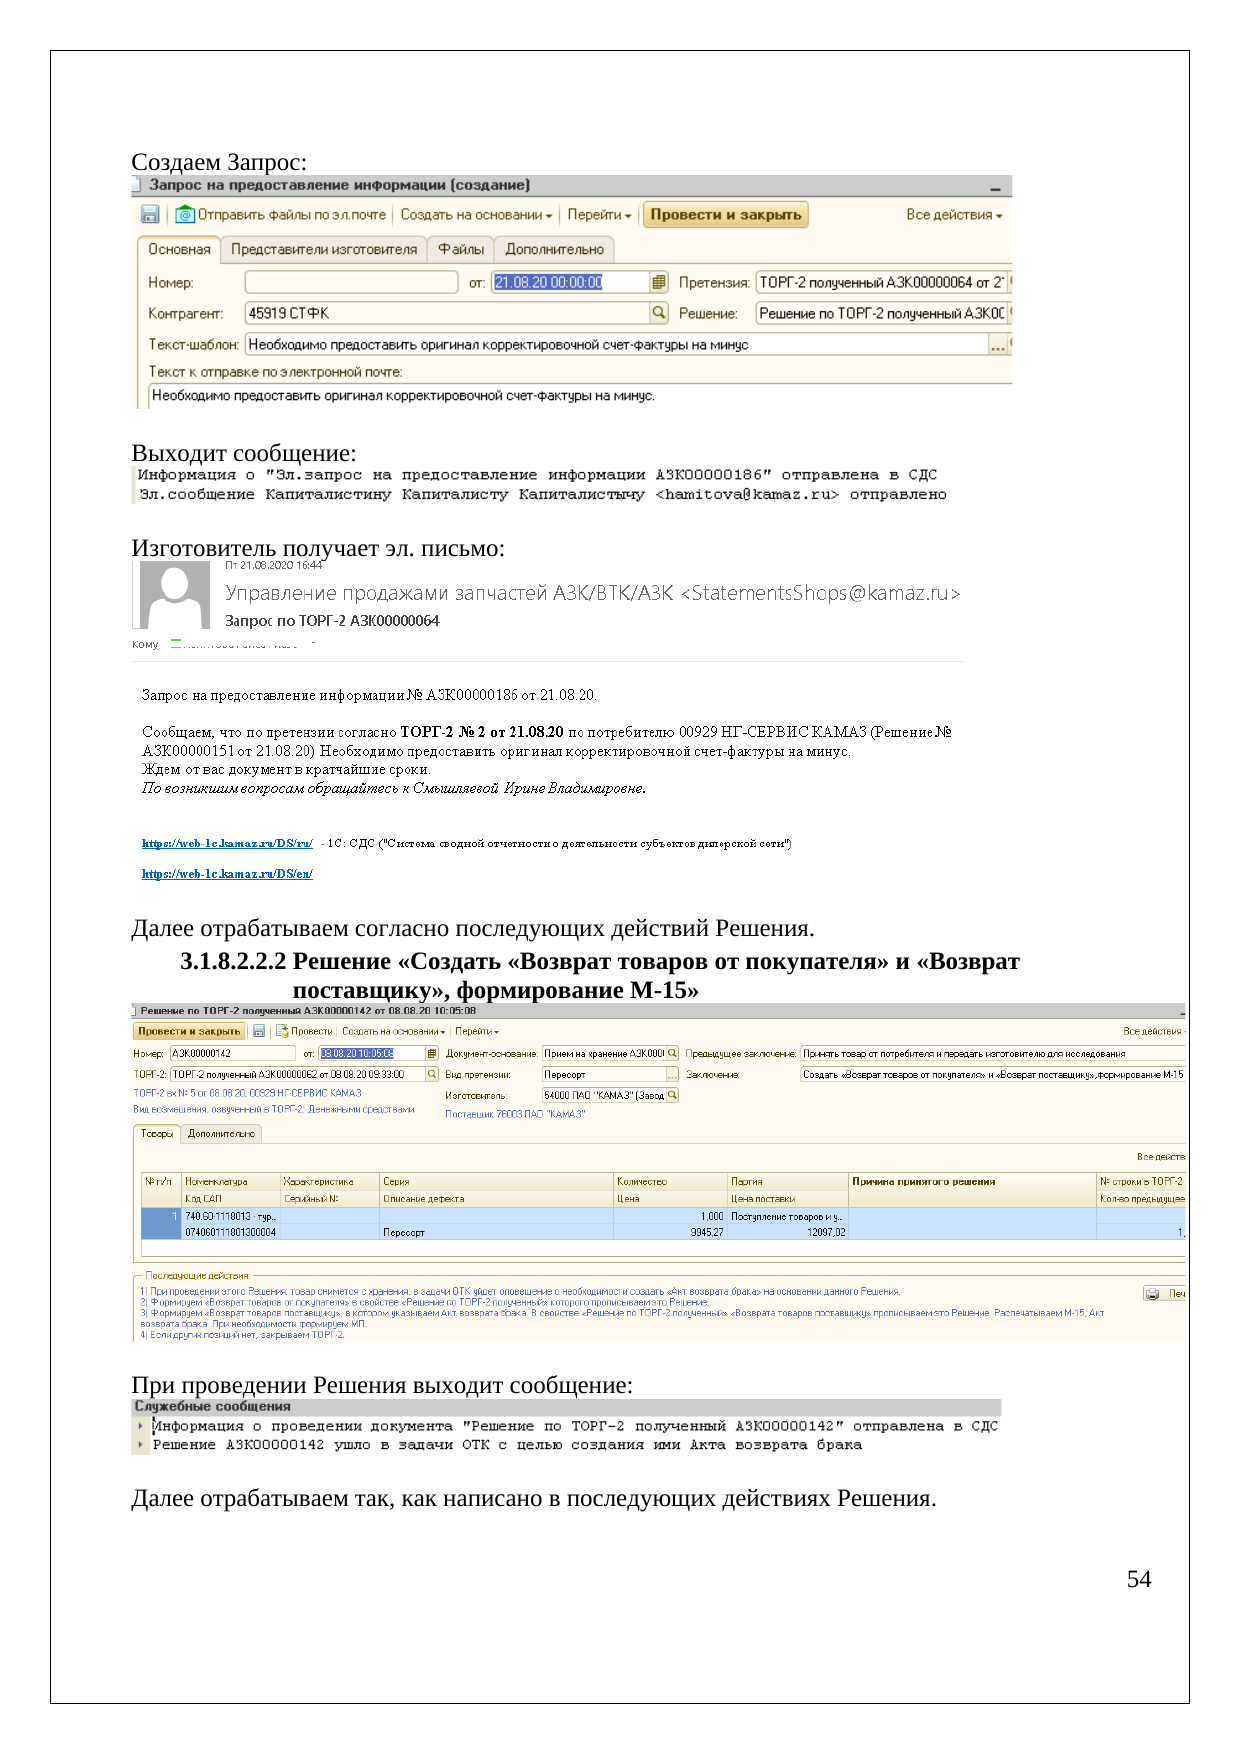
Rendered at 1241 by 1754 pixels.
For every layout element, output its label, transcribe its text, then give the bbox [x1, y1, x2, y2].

text Далее отрабатываем согласно последующих действий Решения. [131, 913, 1152, 942]
text Создаем Запрос: [131, 147, 1152, 175]
picture [131, 561, 964, 885]
picture [131, 1003, 1186, 1342]
picture [131, 466, 951, 504]
text Выходит сообщение: [131, 438, 1152, 466]
picture [131, 1399, 1002, 1455]
text Далее отрабатываем так, как написано в последующих действиях Решения. [131, 1483, 1152, 1512]
text Изготовитель получает эл. письмо: [131, 533, 1152, 562]
subtitle Решение «Создать «Возврат товаров от покупателя» и «Возврат поставщику», формирование М-15» [180, 946, 1152, 1003]
picture [131, 175, 1013, 409]
text При проведении Решения выходит сообщение: [131, 1370, 1152, 1399]
